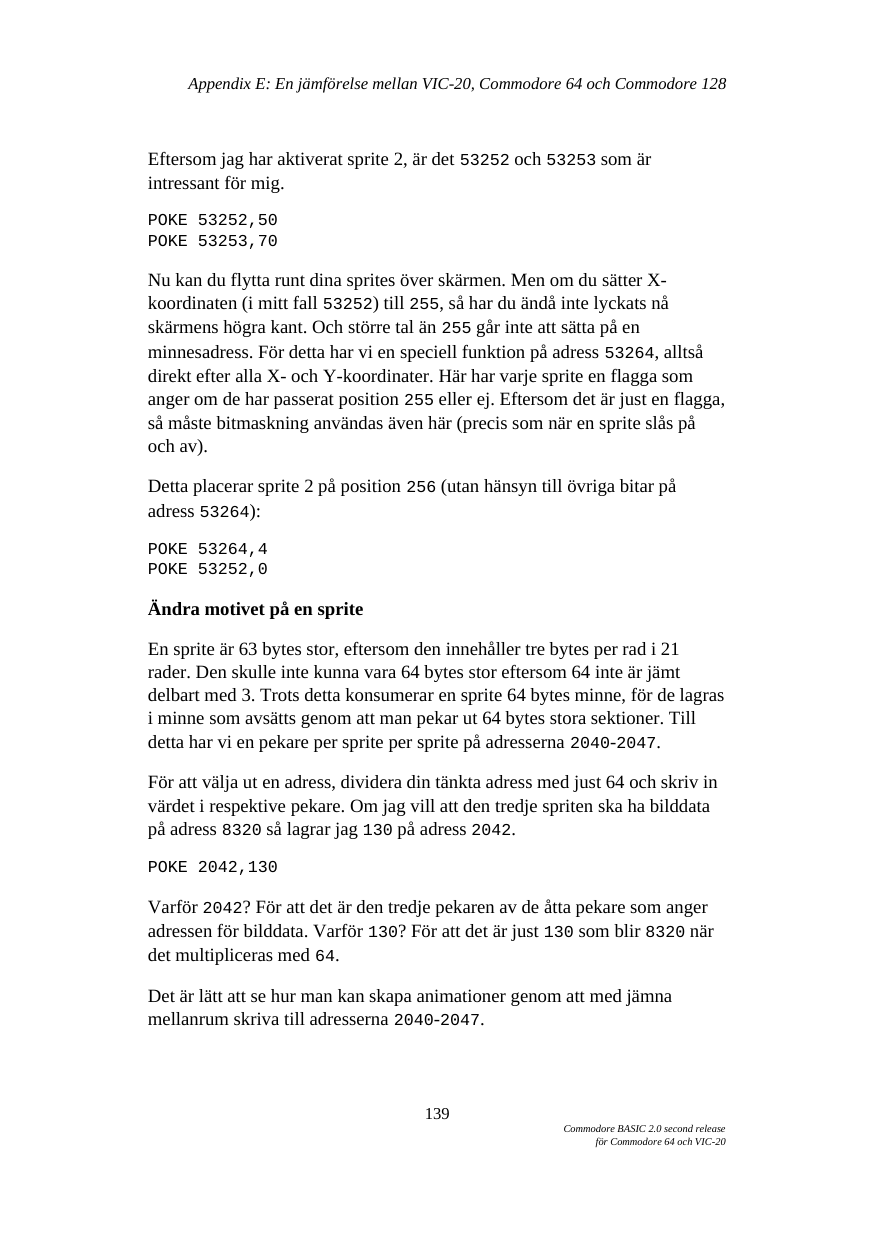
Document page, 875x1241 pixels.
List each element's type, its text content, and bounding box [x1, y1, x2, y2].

text Det är lätt att se hur man kan skapa animationer genom att med jämna mellanrum skriva till adresserna 2040-2047. [148, 985, 726, 1031]
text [148, 148, 726, 193]
text Detta placerar sprite 2 på position 256 (utan hänsyn till övriga bitar på adress 53264): [148, 475, 726, 522]
text Ändra motivet på en sprite [148, 598, 726, 619]
text Nu kan du flytta runt dina sprites över skärmen. Men om du sätter X-koordinaten (i mitt fall 53252) till 255, så har du ändå inte lyckats nå skärmens högra kant. Och större tal än 255 går inte att sätta på en minnesadress. För detta har vi en speciell funktion på adress 53264, alltså direkt efter alla X- och Y-koordinater. Här har varje sprite en flagga som anger om de har passerat position 255 eller ej. Eftersom det är just en flagga, så måste bitmaskning användas även här (precis som när en sprite slås på och av). [148, 269, 726, 457]
text POKE 2042,130 [148, 859, 726, 878]
text POKE 53252,50 POKE 53253,70 [148, 212, 726, 251]
text För att välja ut en adress, dividera din tänkta adress med just 64 och skriv in värdet i respektive pekare. Om jag vill att den tredje spriten ska ha bilddata på adress 8320 så lagrar jag 130 på adress 2042. [148, 771, 726, 840]
text Varför 2042? För att det är den tredje pekaren av de åtta pekare som anger adressen för bilddata. Varför 130? För att det är just 130 som blir 8320 när det multipliceras med 64. [148, 896, 726, 967]
text POKE 53264,4 POKE 53252,0 [148, 540, 726, 579]
text En sprite är 63 bytes stor, eftersom den innehåller tre bytes per rad i 21 rader. Den skulle inte kunna vara 64 bytes stor eftersom 64 inte är jämt delbart med 3. Trots detta konsumerar en sprite 64 bytes minne, för de lagras i minne som avsätts genom att man pekar ut 64 bytes stora sektioner. Till detta har vi en pekare per sprite per sprite på adresserna 2040-2047. [148, 638, 726, 753]
